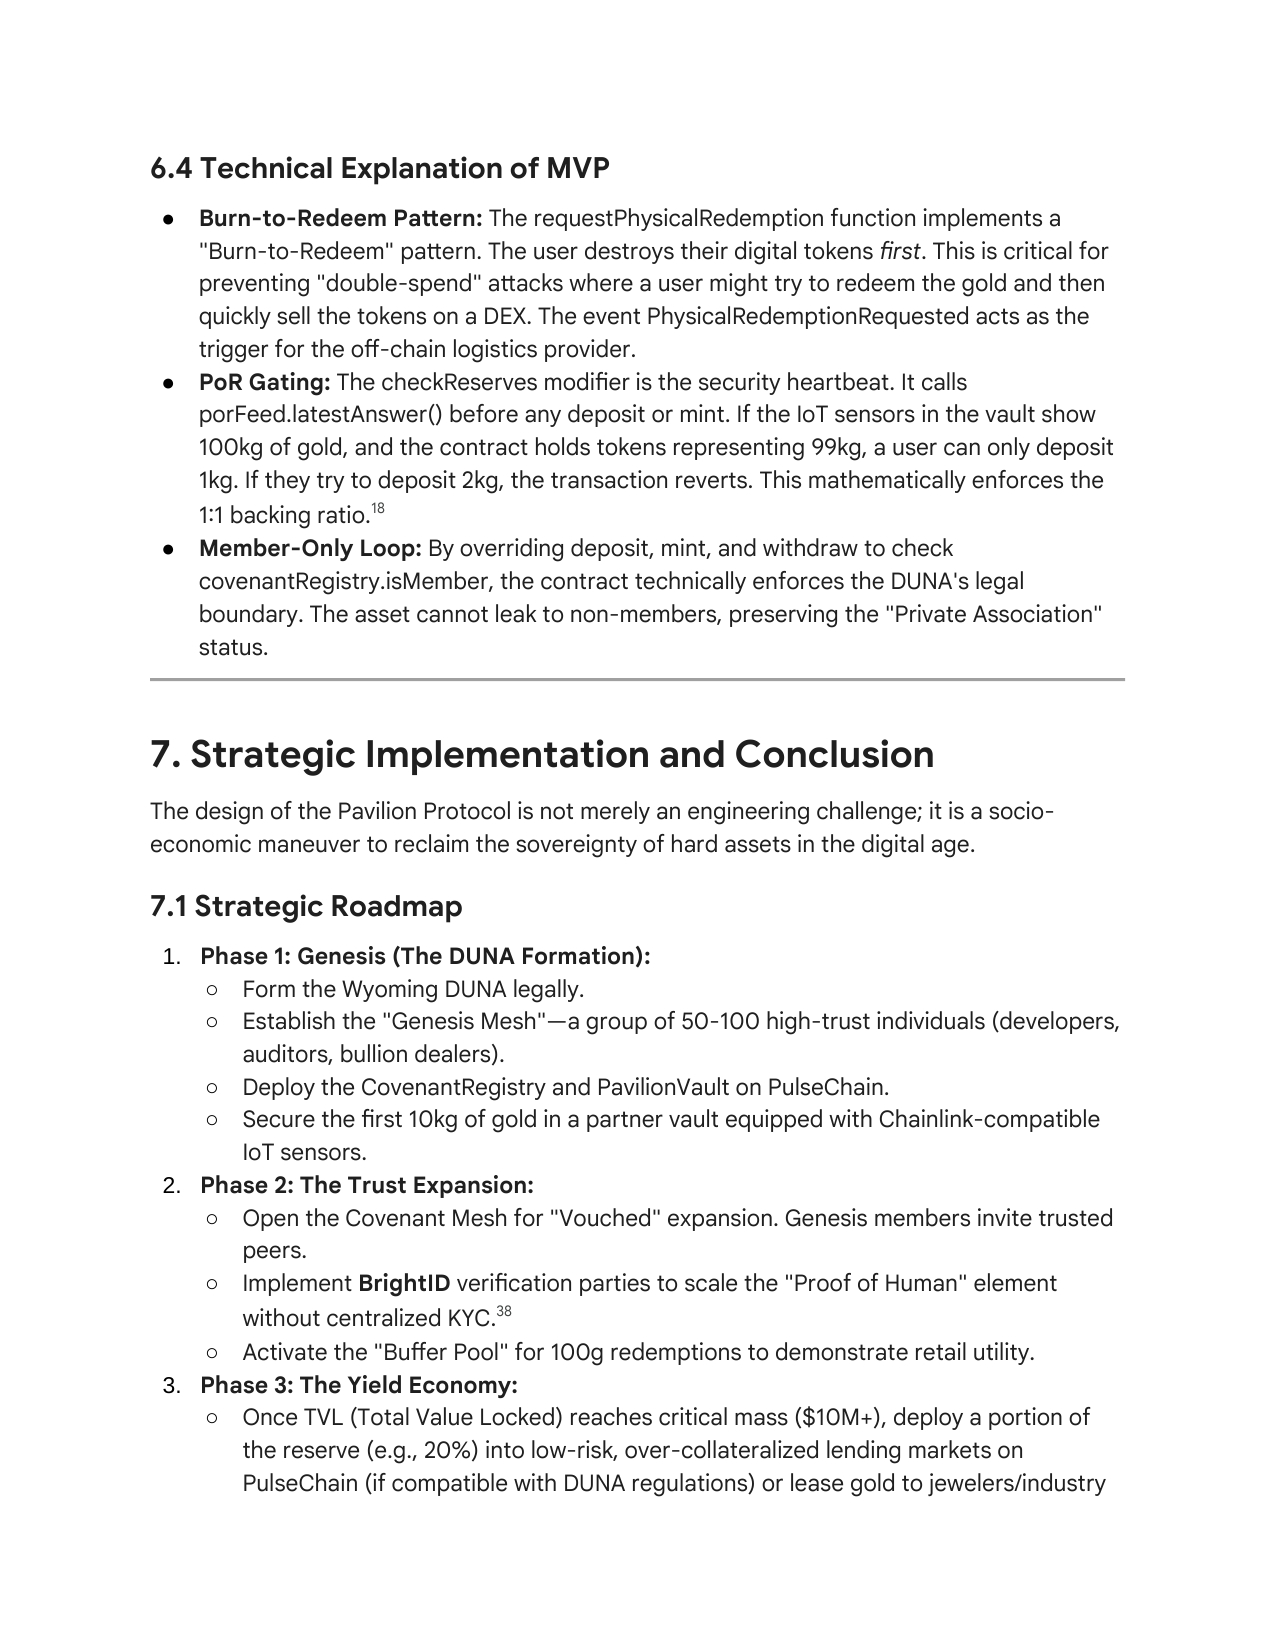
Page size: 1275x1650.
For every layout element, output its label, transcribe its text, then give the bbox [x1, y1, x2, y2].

list Phase 1: Genesis (The DUNA Formation): [162, 942, 1125, 971]
text The design of the Pavilion Protocol is not merely an engineering challenge; it is a socio-economic maneuver to reclaim the sovereignty of hard assets in the digital age. [150, 798, 1125, 859]
list Form the Wyoming DUNA legally. [205, 975, 1125, 1004]
list Establish the "Genesis Mesh"—a group of 50-100 high-trust individuals (developers, auditors, bullion dealers). [205, 1008, 1125, 1069]
list Burn-to-Redeem Pattern: The requestPhysicalRedemption function implements a "Burn-to-Redeem" pattern. The user destroys their digital tokens first. This is critical for preventing "double-spend" attacks where a user might try to redeem the gold and then quickly sell the tokens on a DEX. The event PhysicalRedemptionRequested acts as the trigger for the off-chain logistics provider. [161, 204, 1125, 364]
list Phase 3: The Yield Economy: [162, 1371, 1125, 1399]
list Member-Only Loop: By overriding deposit, mint, and withdraw to check covenantRegistry.isMember, the contract technically enforces the DUNA's legal boundary. The asset cannot leak to non-members, preserving the "Private Association" status. [161, 535, 1125, 662]
list Deploy the CovenantRegistry and PavilionVault on PulseChain. [205, 1073, 1125, 1102]
subtitle 7.1 Strategic Roadmap [150, 888, 1125, 924]
list Implement BrightID verification parties to scale the "Proof of Human" element without centralized KYC.38 [205, 1269, 1125, 1334]
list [205, 1403, 1125, 1498]
list Activate the "Buffer Pool" for 100g redemptions to demonstrate retail utility. [205, 1338, 1125, 1367]
list Secure the first 10kg of gold in a partner vault equipped with Chainlink-compatible IoT sensors. [205, 1106, 1125, 1167]
subtitle 6.4 Technical Explanation of MVP [150, 150, 1125, 187]
list Phase 2: The Trust Expansion: [162, 1171, 1125, 1200]
list Open the Covenant Mesh for "Vouched" expansion. Genesis members invite trusted peers. [205, 1204, 1125, 1265]
list PoR Gating: The checkReserves modifier is the security heartbeat. It calls porFeed.latestAnswer() before any deposit or mint. If the IoT sensors in the vault show 100kg of gold, and the contract holds tokens representing 99kg, a user can only deposit 1kg. If they try to deposit 2kg, the transaction reverts. This mathematically enforces the 1:1 backing ratio.18 [161, 368, 1125, 530]
subtitle 7. Strategic Implementation and Conclusion [150, 682, 1125, 778]
